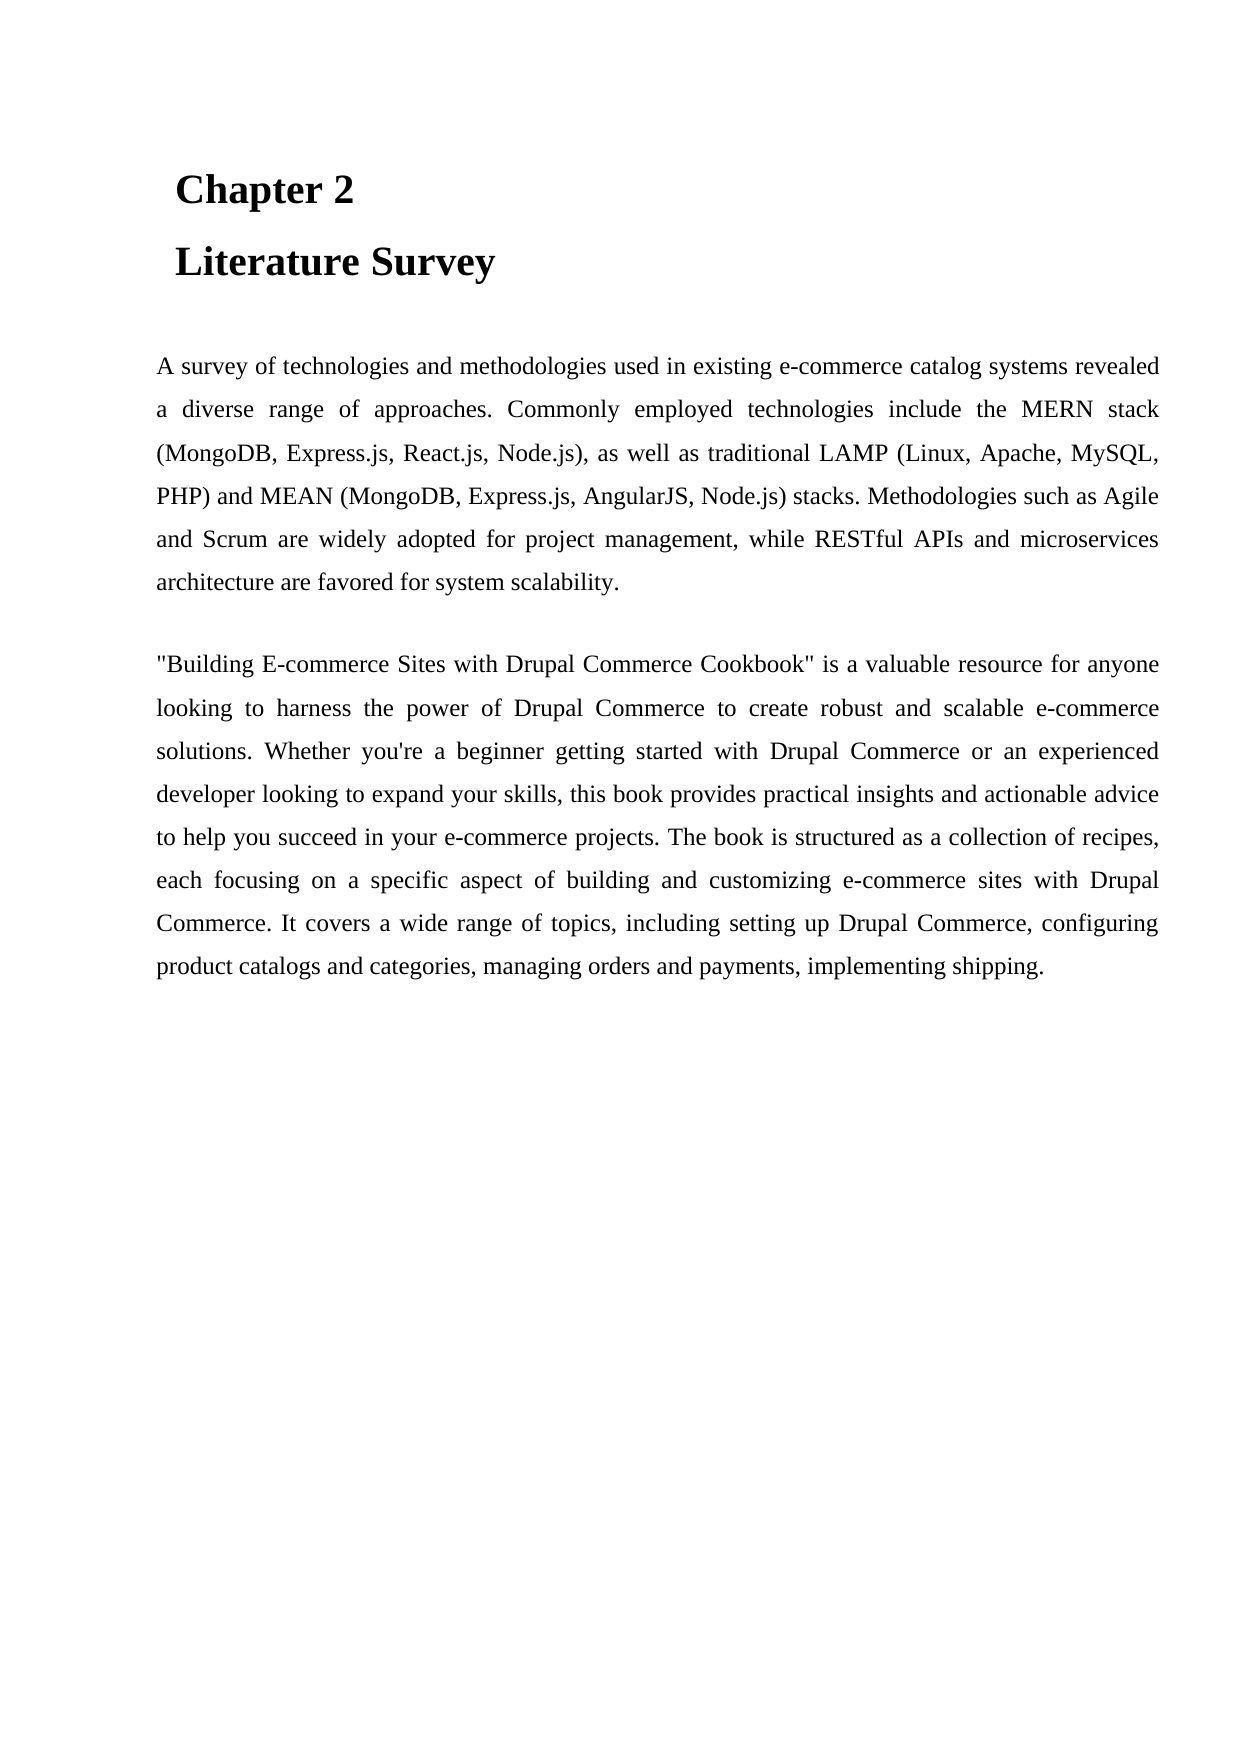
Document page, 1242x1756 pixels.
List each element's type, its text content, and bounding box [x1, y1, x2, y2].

text A survey of technologies and methodologies used in existing e-commerce catalog systems revealed a diverse range of approaches. Commonly employed technologies include the MERN stack (MongoDB, Express.js, React.js, Node.js), as well as traditional LAMP (Linux, Apache, MySQL, PHP) and MEAN (MongoDB, Express.js, AngularJS, Node.js) stacks. Methodologies such as Agile and Scrum are widely adopted for project management, while RESTful APIs and microservices architecture are favored for system scalability. [156, 351, 1160, 596]
text "Building E-commerce Sites with Drupal Commerce Cookbook" is a valuable resource for anyone looking to harness the power of Drupal Commerce to create robust and scalable e-commerce solutions. Whether you're a beginner getting started with Drupal Commerce or an experienced developer looking to expand your skills, this book provides practical insights and actionable advice to help you succeed in your e-commerce projects. The book is structured as a collection of recipes, each focusing on a specific aspect of building and customizing e-commerce sites with Drupal Commerce. It covers a wide range of topics, including setting up Drupal Commerce, configuring product catalogs and categories, managing orders and payments, implementing shipping. [156, 649, 1160, 980]
subtitle Chapter 2 Literature Survey [175, 164, 507, 284]
